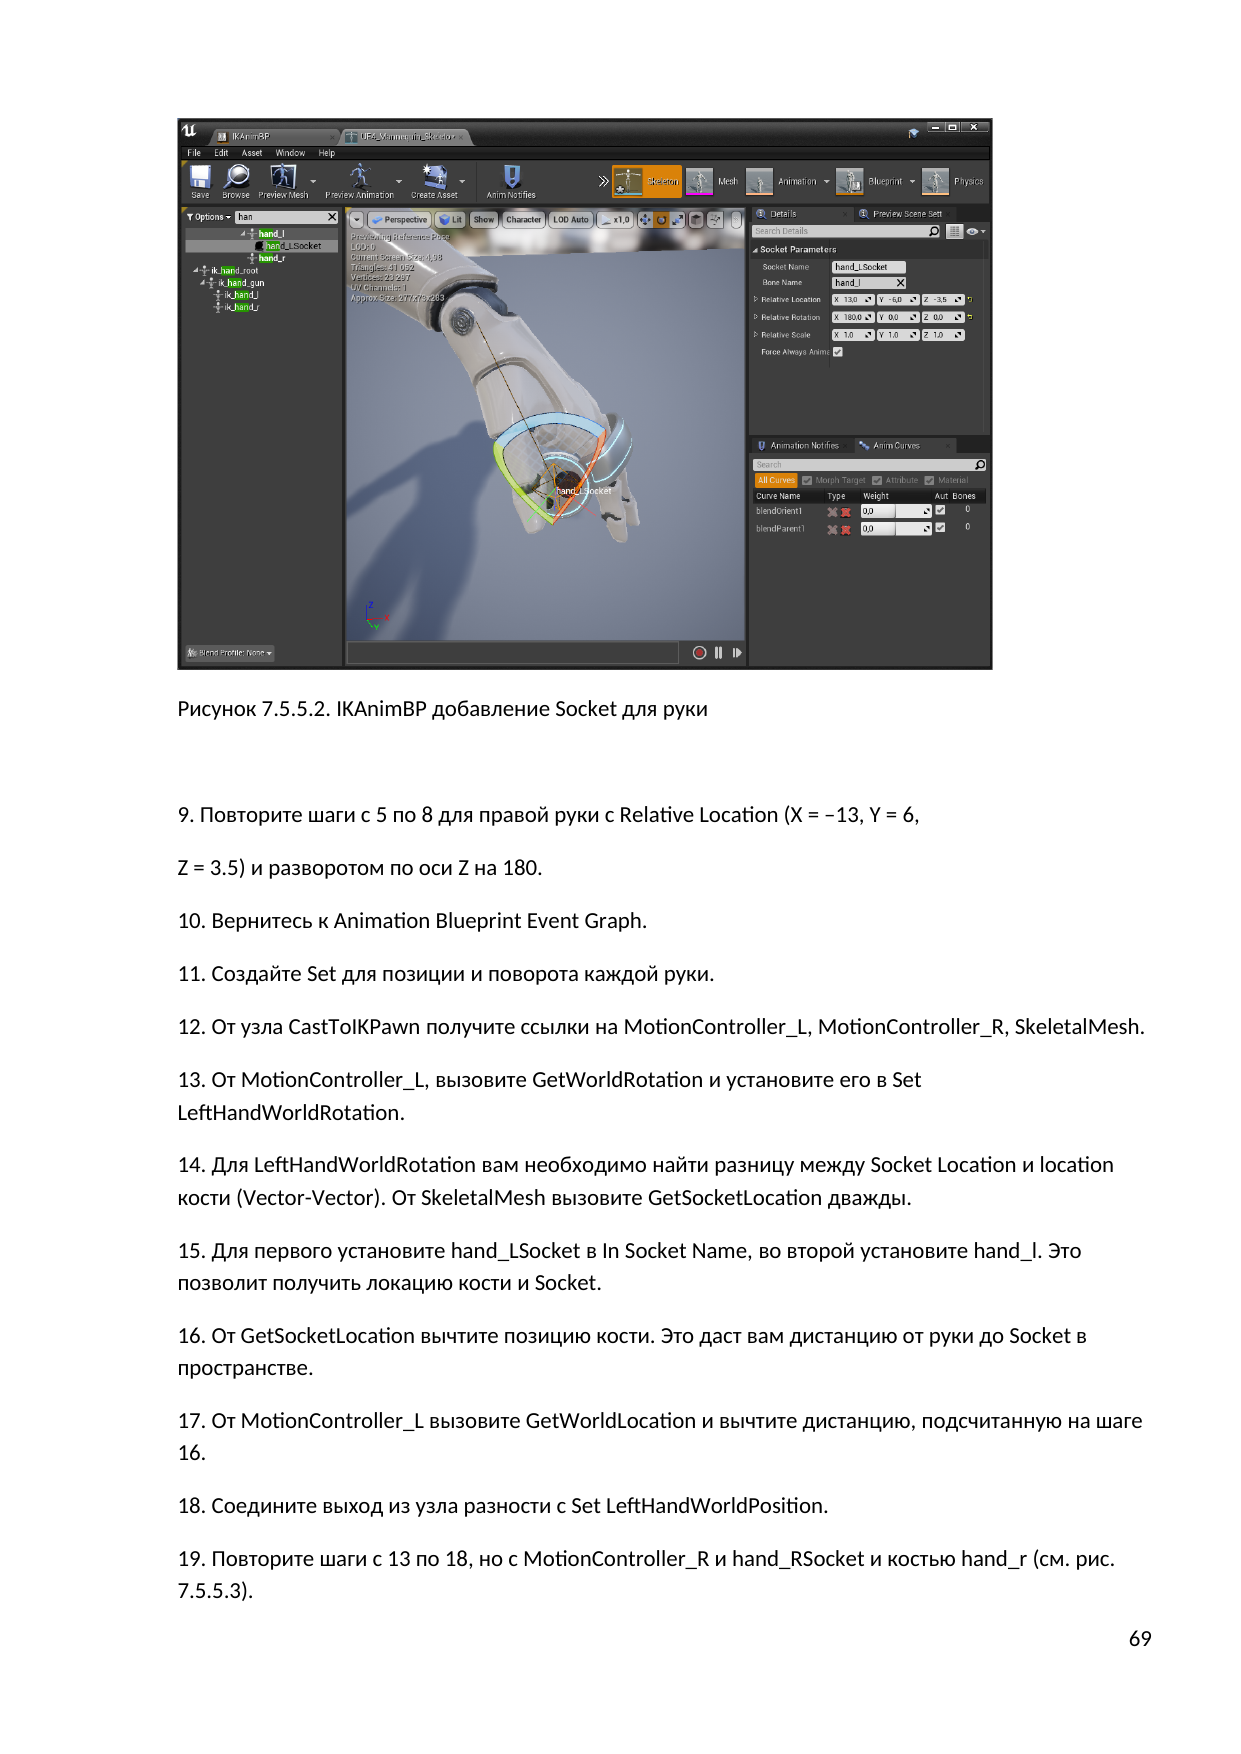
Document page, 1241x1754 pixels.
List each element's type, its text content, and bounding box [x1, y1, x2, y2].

text 13. От MotionController_L, вызовите GetWorldRotation и установите его в Set LeftHandWorldRotation. [177, 1065, 1152, 1126]
text 17. От MotionController_L вызовите GetWorldLocation и вычтите дистанцию, подсчитанную на шаге 16. [177, 1406, 1152, 1466]
text 12. От узла CastToIKPawn получите ссылки на MotionController_L, MotionController_R, SkeletalMesh. [177, 1012, 1152, 1040]
text Z = 3.5) и разворотом по оси Z на 180. [177, 853, 1152, 881]
text 9. Повторите шаги с 5 по 8 для правой руки с Relative Location (X = –13, Y = 6, [177, 800, 1152, 828]
text 18. Соедините выход из узла разности с Set LeftHandWorldPosition. [177, 1491, 1152, 1519]
text 16. От GetSocketLocation вычтите позицию кости. Это даст вам дистанцию от руки до Socket в пространстве. [177, 1321, 1152, 1381]
text 11. Создайте Set для позиции и поворота каждой руки. [177, 959, 1152, 987]
text 15. Для первого установите hand_LSocket в In Socket Name, во второй установите hand_l. Это позволит получить локацию кости и Socket. [177, 1236, 1152, 1296]
text 19. Повторите шаги с 13 по 18, но с MotionController_R и hand_RSocket и костью hand_r (см. рис. 7.5.5.3). [177, 1544, 1152, 1605]
picture [177, 118, 993, 670]
text 10. Вернитесь к Animation Blueprint Event Graph. [177, 906, 1152, 934]
text Рисунок 7.5.5.2. IKAnimBP добавление Socket для руки [177, 694, 1152, 722]
text 14. Для LeftHandWorldRotation вам необходимо найти разницу между Socket Location и location кости (Vector-Vector). От SkeletalMesh вызовите GetSocketLocation дважды. [177, 1151, 1152, 1211]
